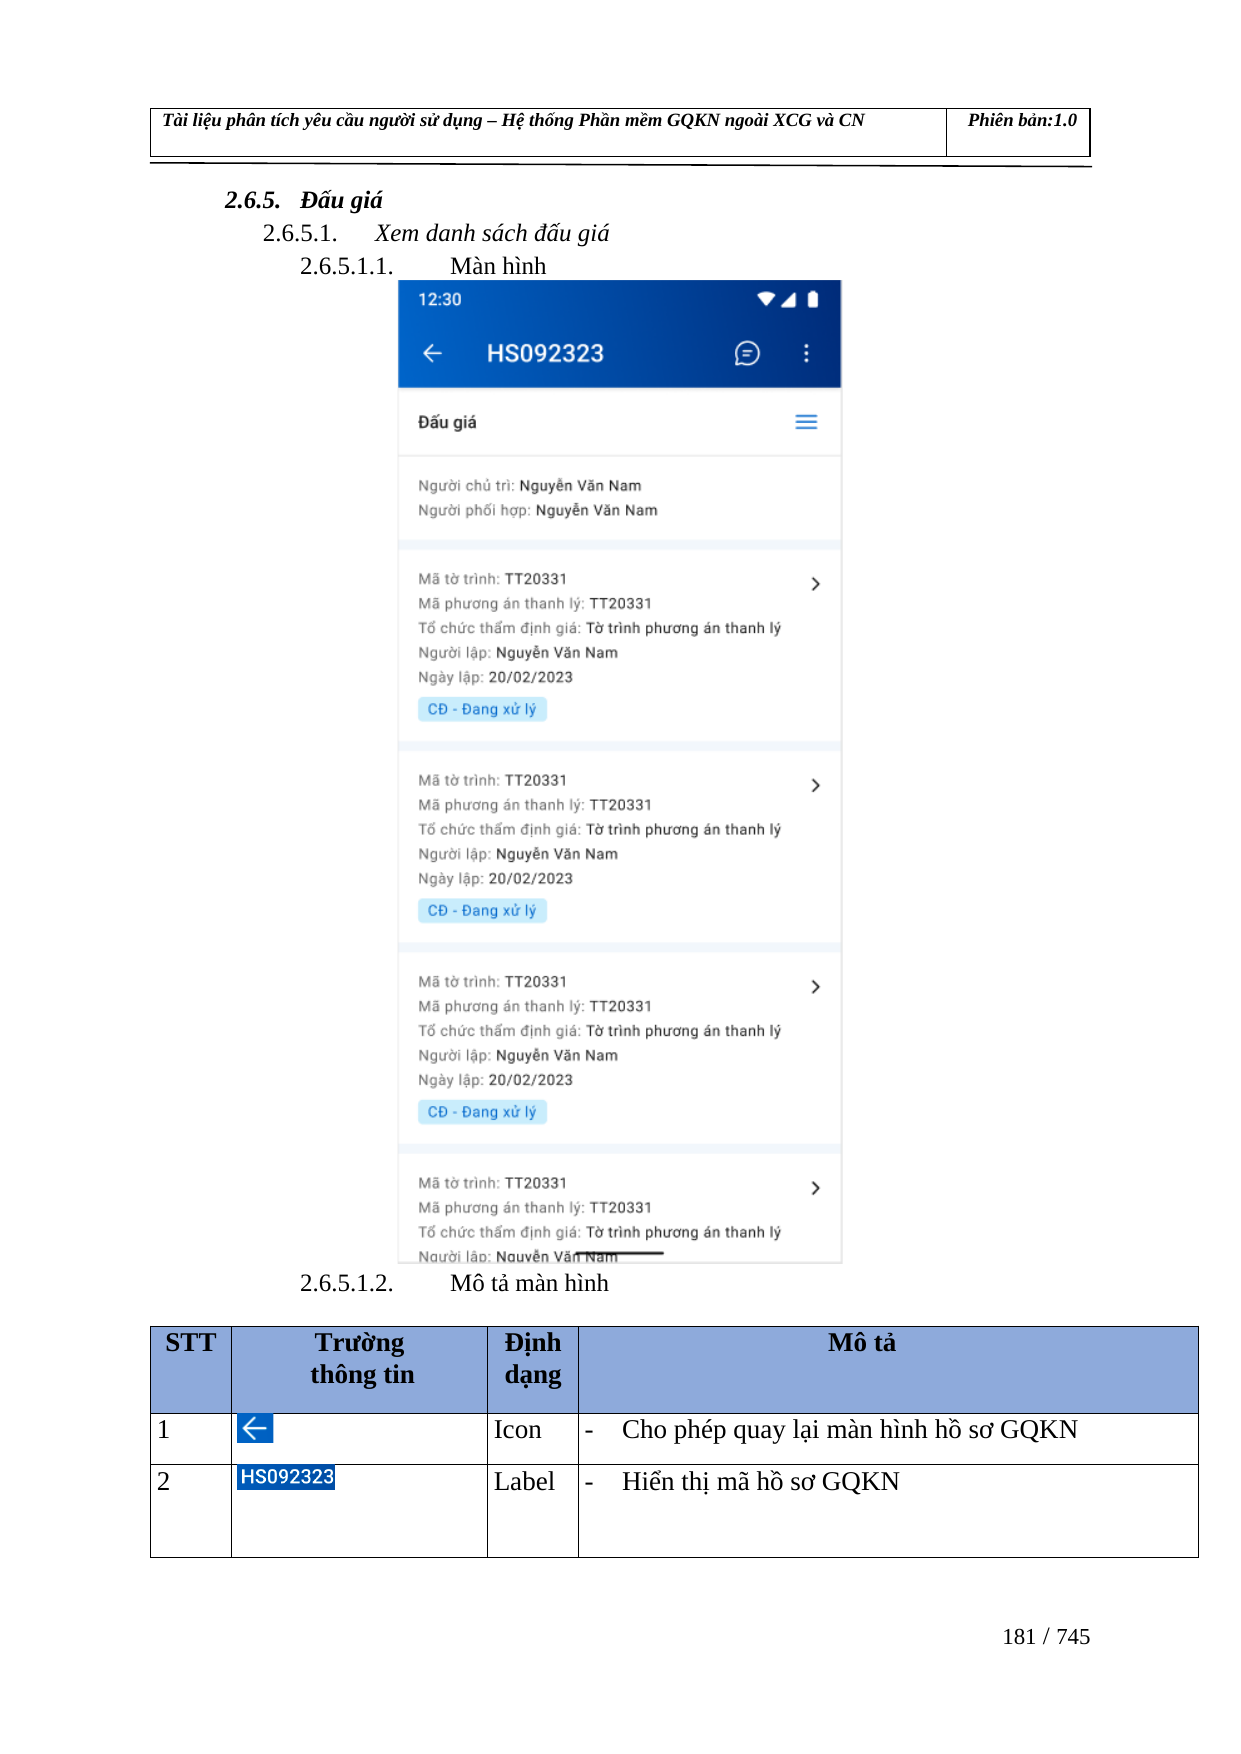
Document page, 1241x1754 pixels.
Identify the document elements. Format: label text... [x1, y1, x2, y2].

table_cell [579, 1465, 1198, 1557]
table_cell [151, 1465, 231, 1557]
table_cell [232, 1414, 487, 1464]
subtitle Xem danh sách đấu giá [263, 218, 1090, 247]
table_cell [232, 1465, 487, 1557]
picture [237, 1464, 335, 1490]
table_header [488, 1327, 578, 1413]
subtitle Mô tả màn hình [300, 1268, 1090, 1297]
picture [397, 280, 843, 1264]
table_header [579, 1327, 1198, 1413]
subtitle Đấu giá [225, 185, 1090, 214]
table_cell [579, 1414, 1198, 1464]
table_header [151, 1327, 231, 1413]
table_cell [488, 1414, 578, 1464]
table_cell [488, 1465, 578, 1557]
picture [237, 1413, 274, 1443]
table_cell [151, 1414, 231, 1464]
subtitle Màn hình [300, 251, 1090, 280]
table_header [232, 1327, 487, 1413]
